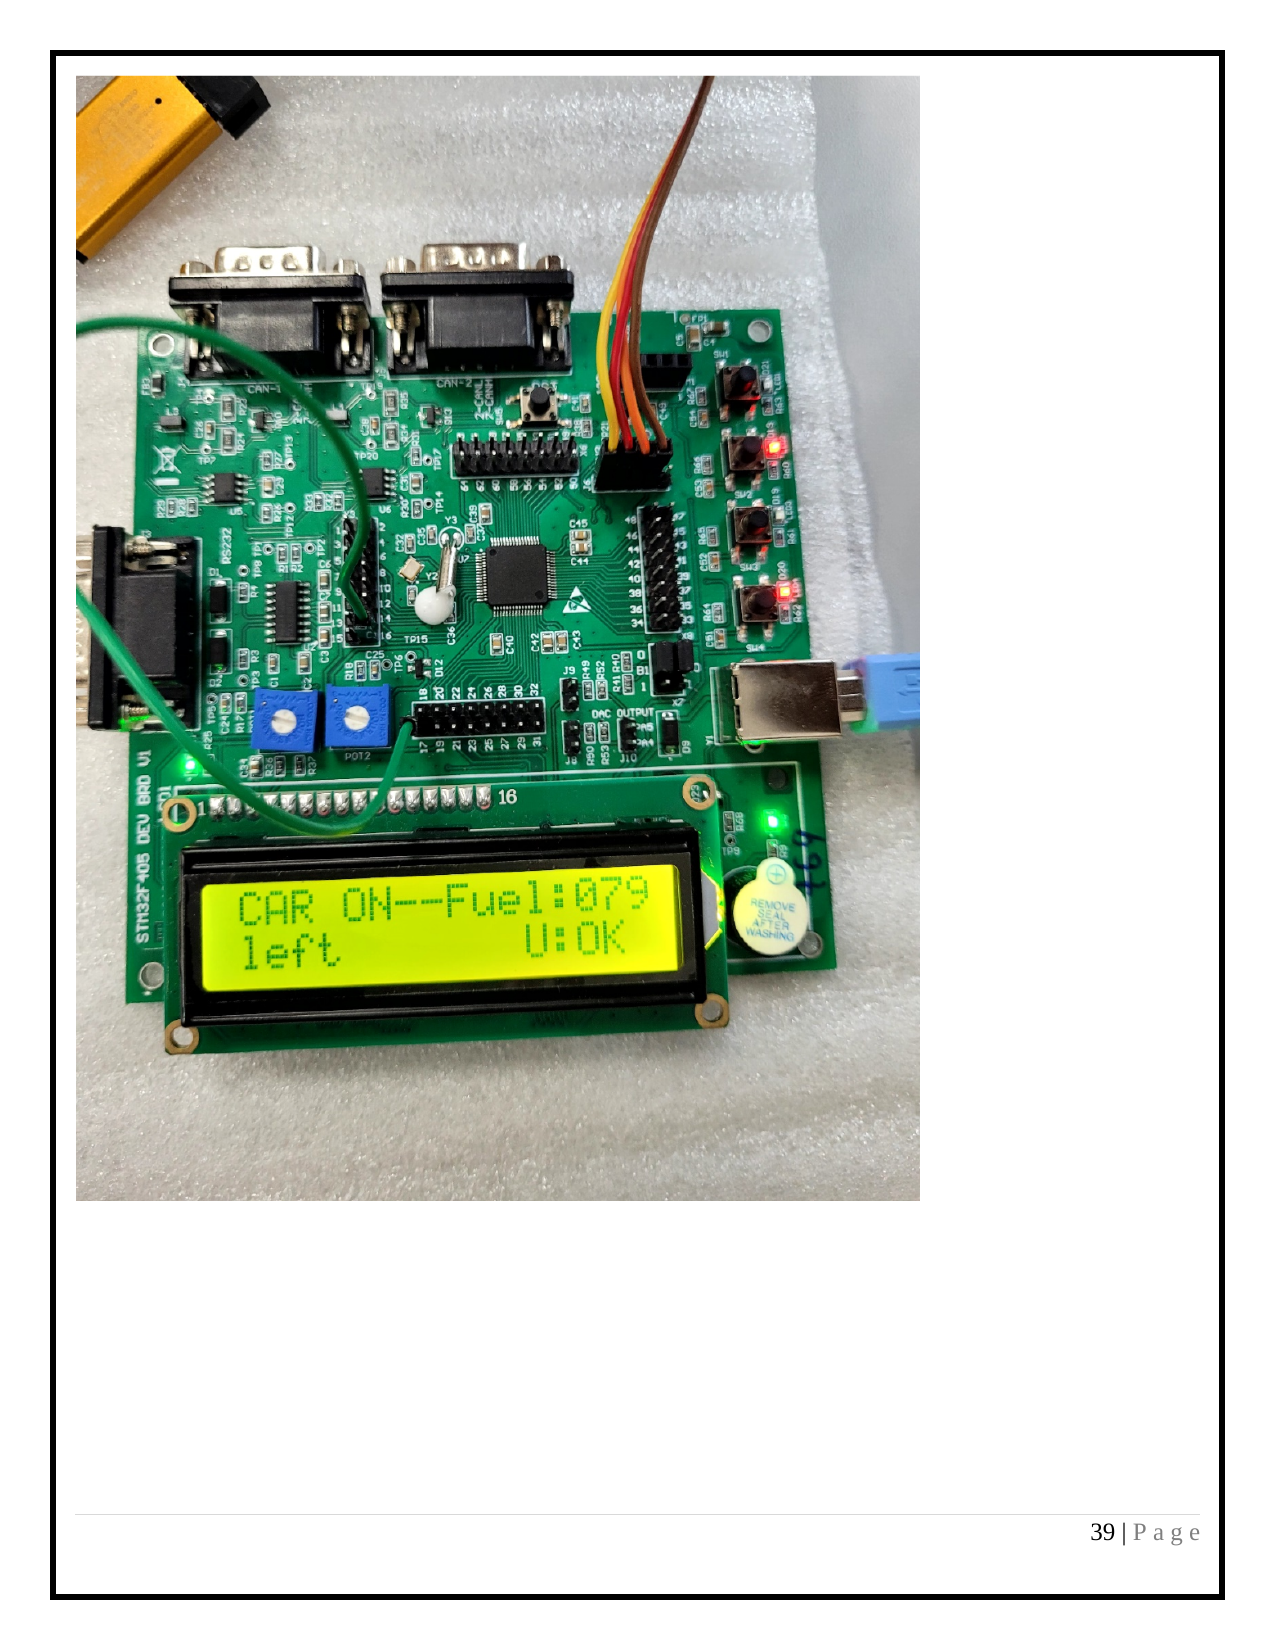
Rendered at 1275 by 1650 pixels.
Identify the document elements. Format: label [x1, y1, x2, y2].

picture [76, 77, 920, 1201]
